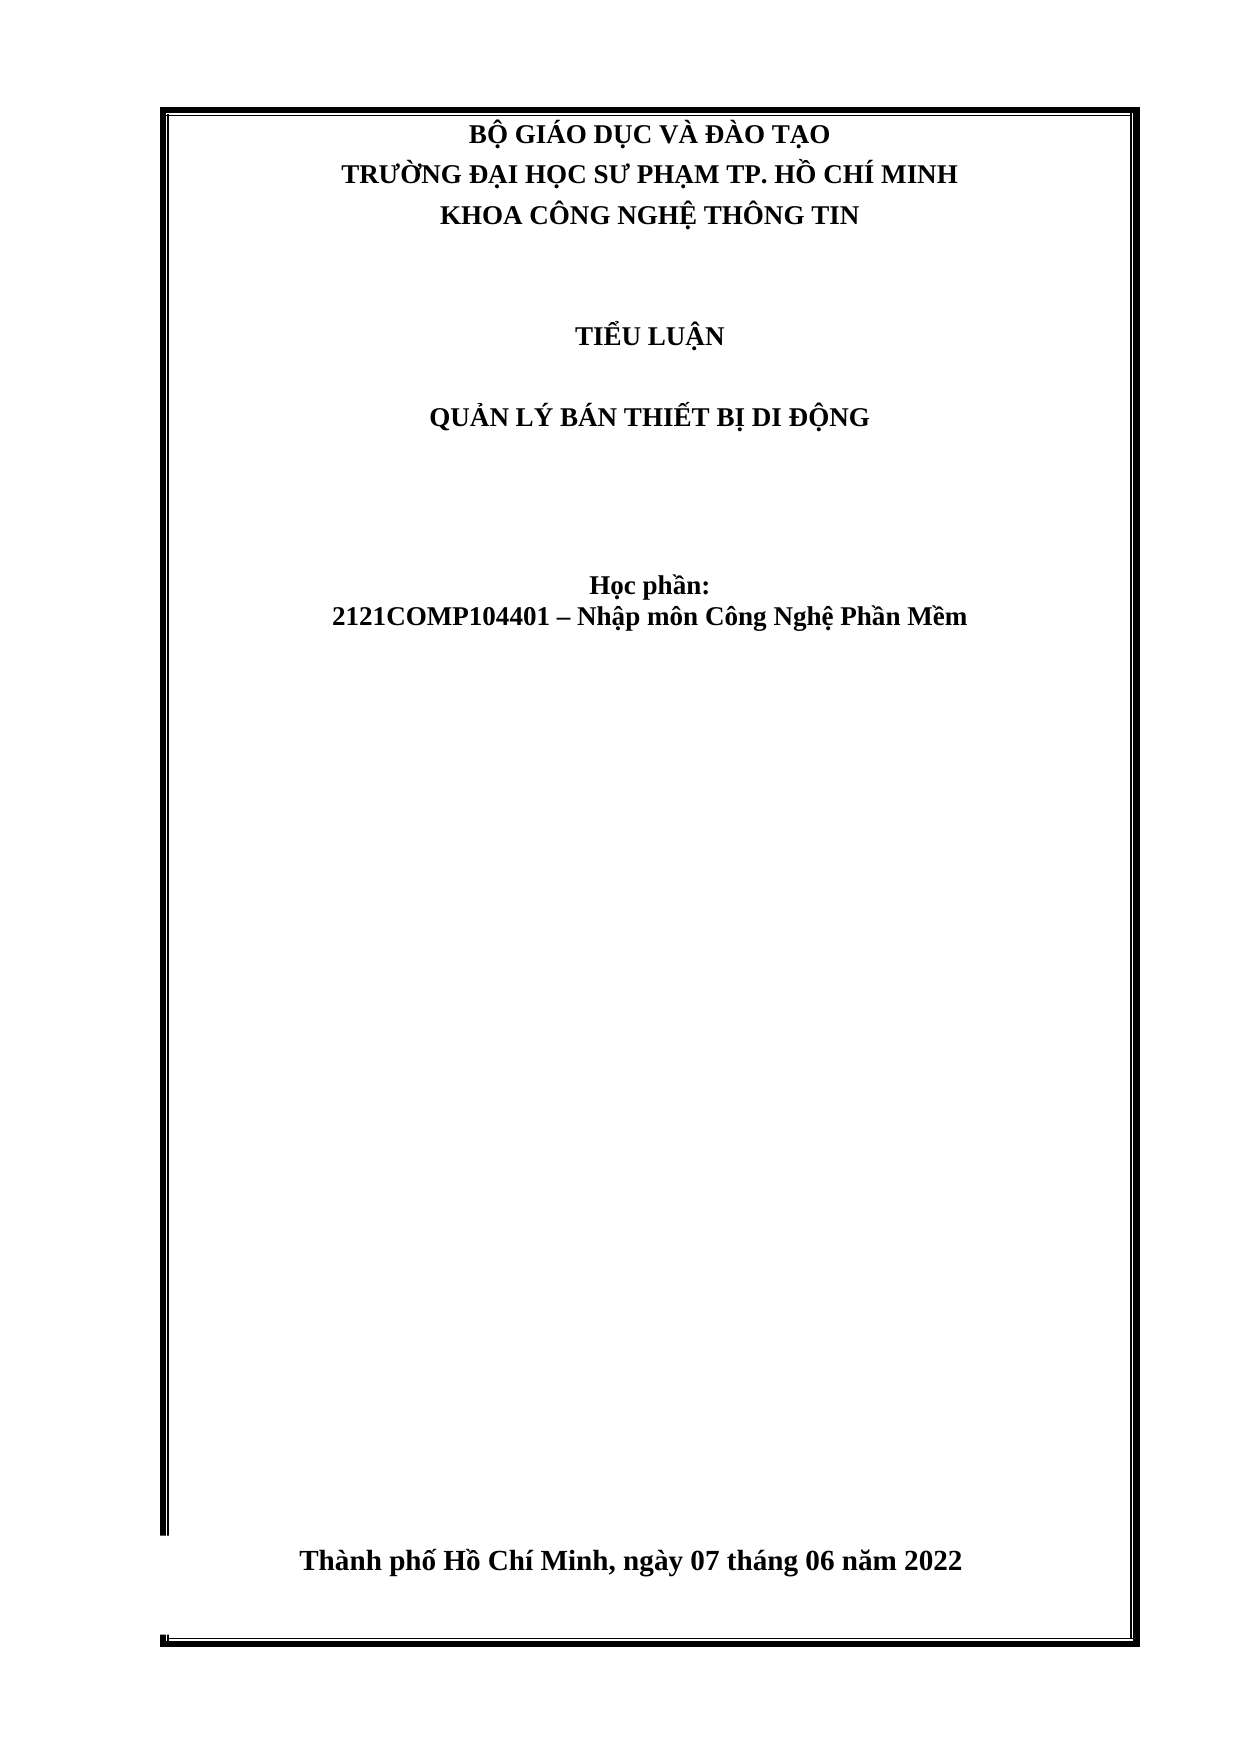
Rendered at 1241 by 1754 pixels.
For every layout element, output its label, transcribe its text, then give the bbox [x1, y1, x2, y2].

text BỘ GIÁO DỤC VÀ ĐÀO TẠO [177, 118, 1122, 149]
text 2121COMP104401 – Nhập môn Công Nghệ Phần Mềm [177, 600, 1122, 631]
text TIỂU LUẬN [177, 320, 1122, 351]
text KHOA CÔNG NGHỆ THÔNG TIN [177, 199, 1122, 230]
text TRƯỜNG ĐẠI HỌC SƯ PHẠM TP. HỒ CHÍ MINH [177, 158, 1122, 190]
text QUẢN LÝ BÁN THIẾT BỊ DI ĐỘNG [177, 401, 1122, 432]
text Học phần: [177, 569, 1122, 600]
